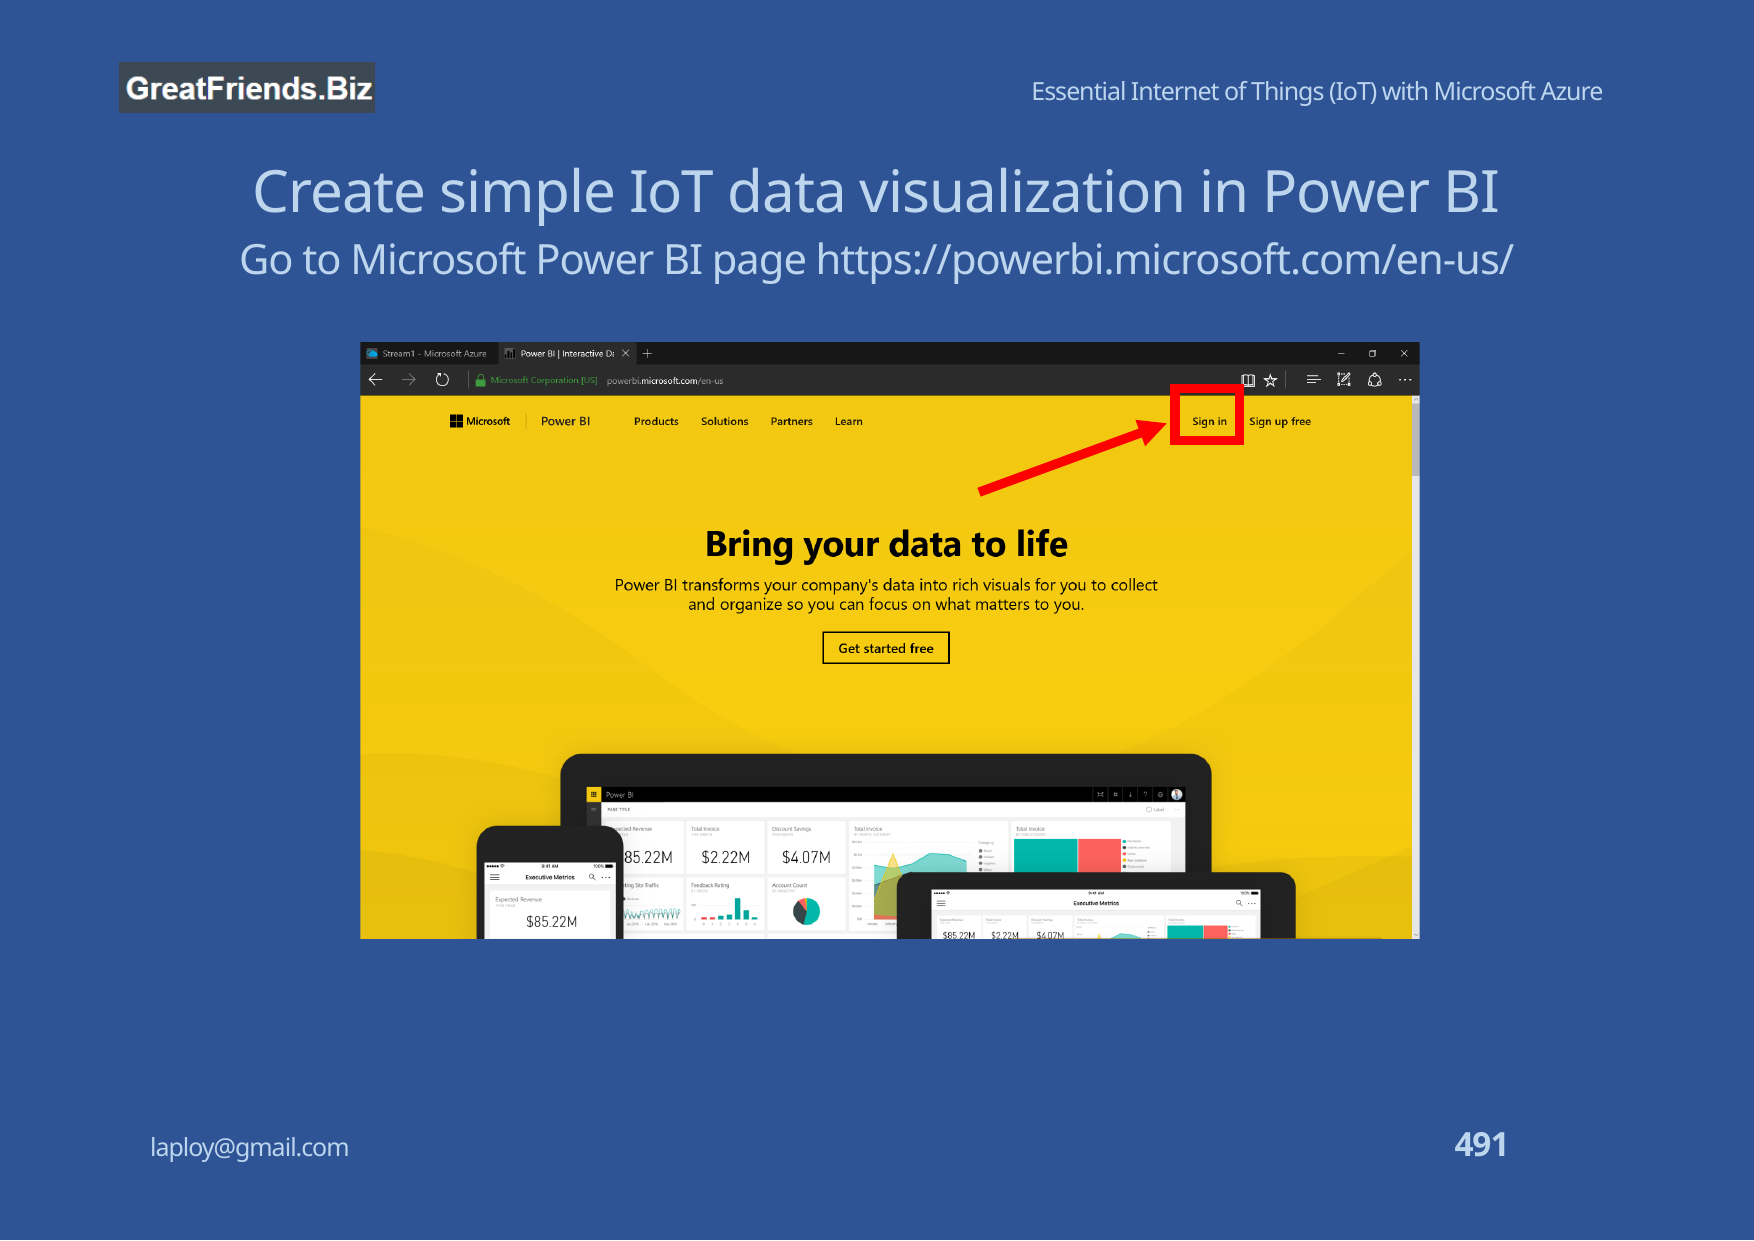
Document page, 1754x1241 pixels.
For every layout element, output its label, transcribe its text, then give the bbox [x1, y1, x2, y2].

title Go to Microsoft Power BI page https://powerbi.microsoft.com/en-us/ [150, 229, 1604, 286]
title Create simple IoT data visualization in Power BI [150, 150, 1604, 229]
picture [360, 342, 1420, 939]
picture [118, 62, 375, 113]
